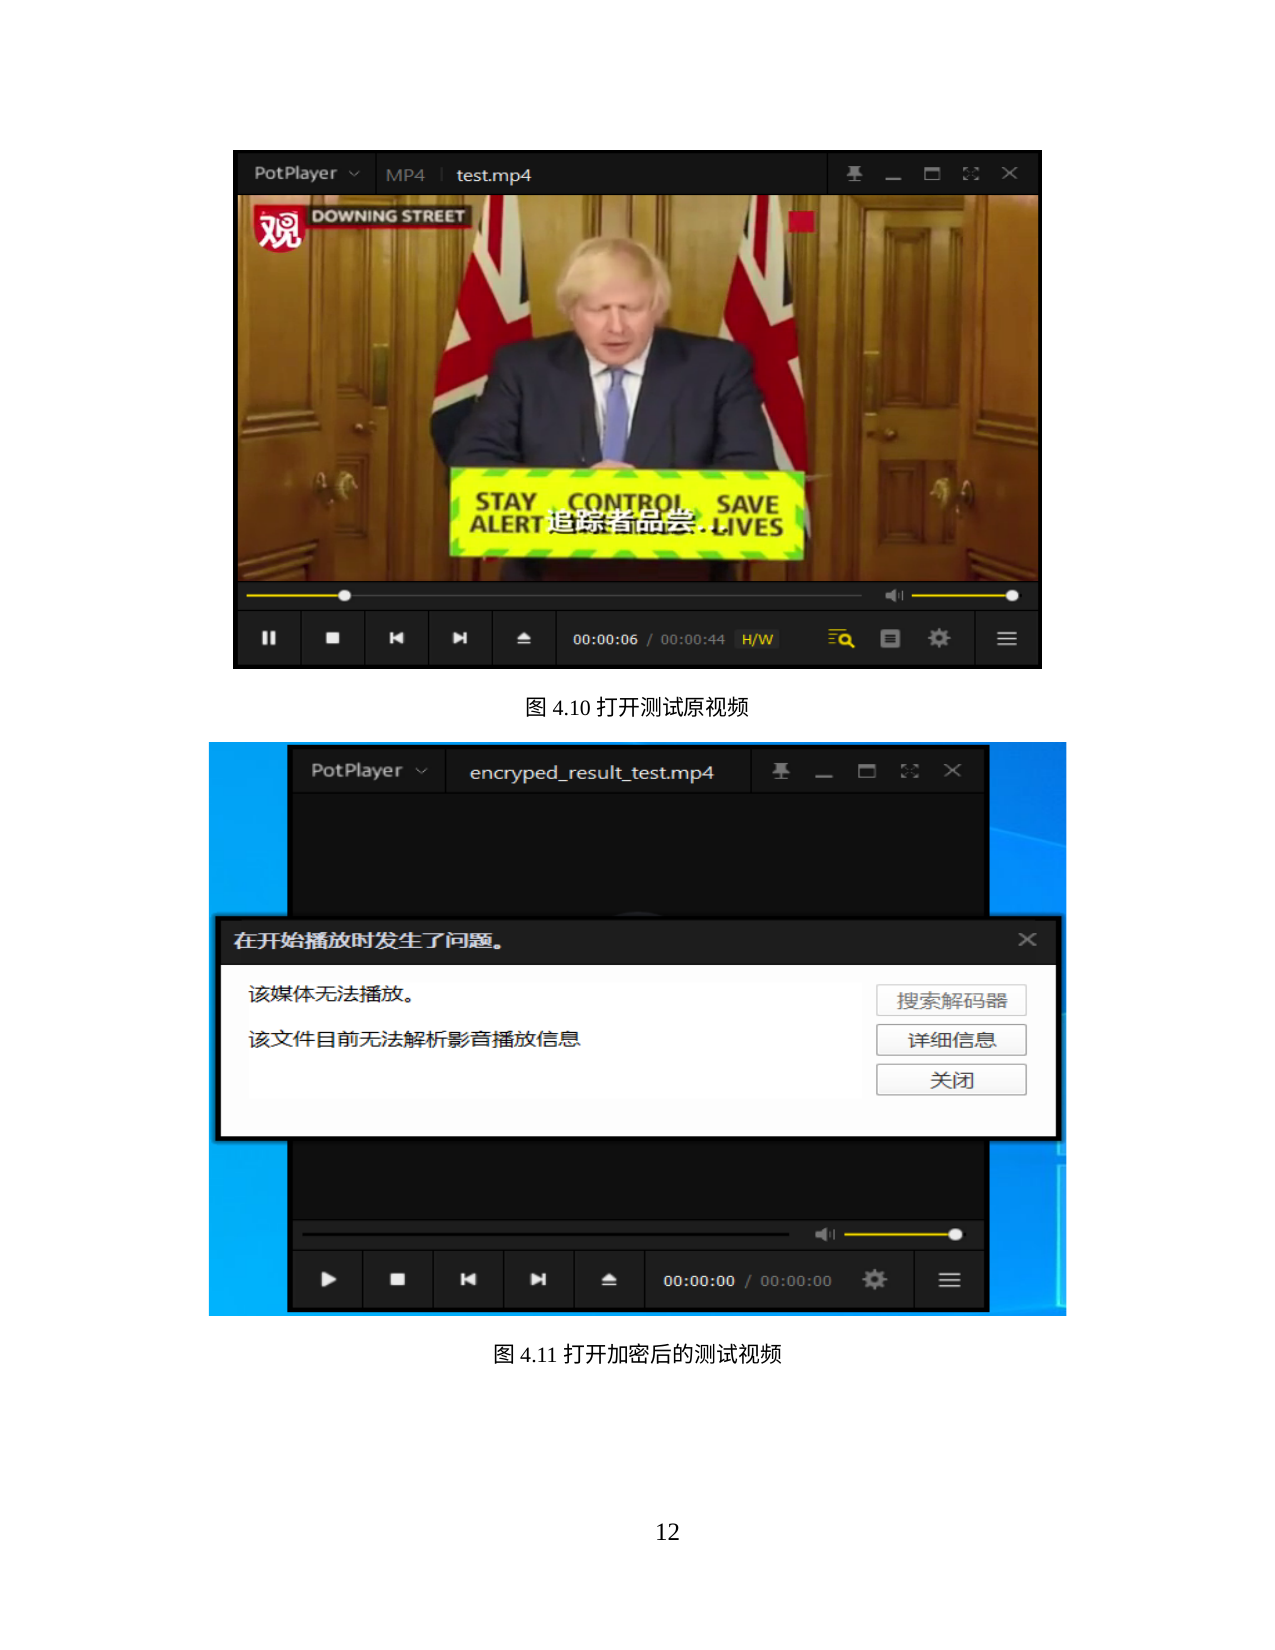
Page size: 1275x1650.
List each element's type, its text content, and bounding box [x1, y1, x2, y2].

picture [246, 742, 268, 748]
picture [233, 150, 1042, 669]
picture [217, 742, 1067, 1316]
